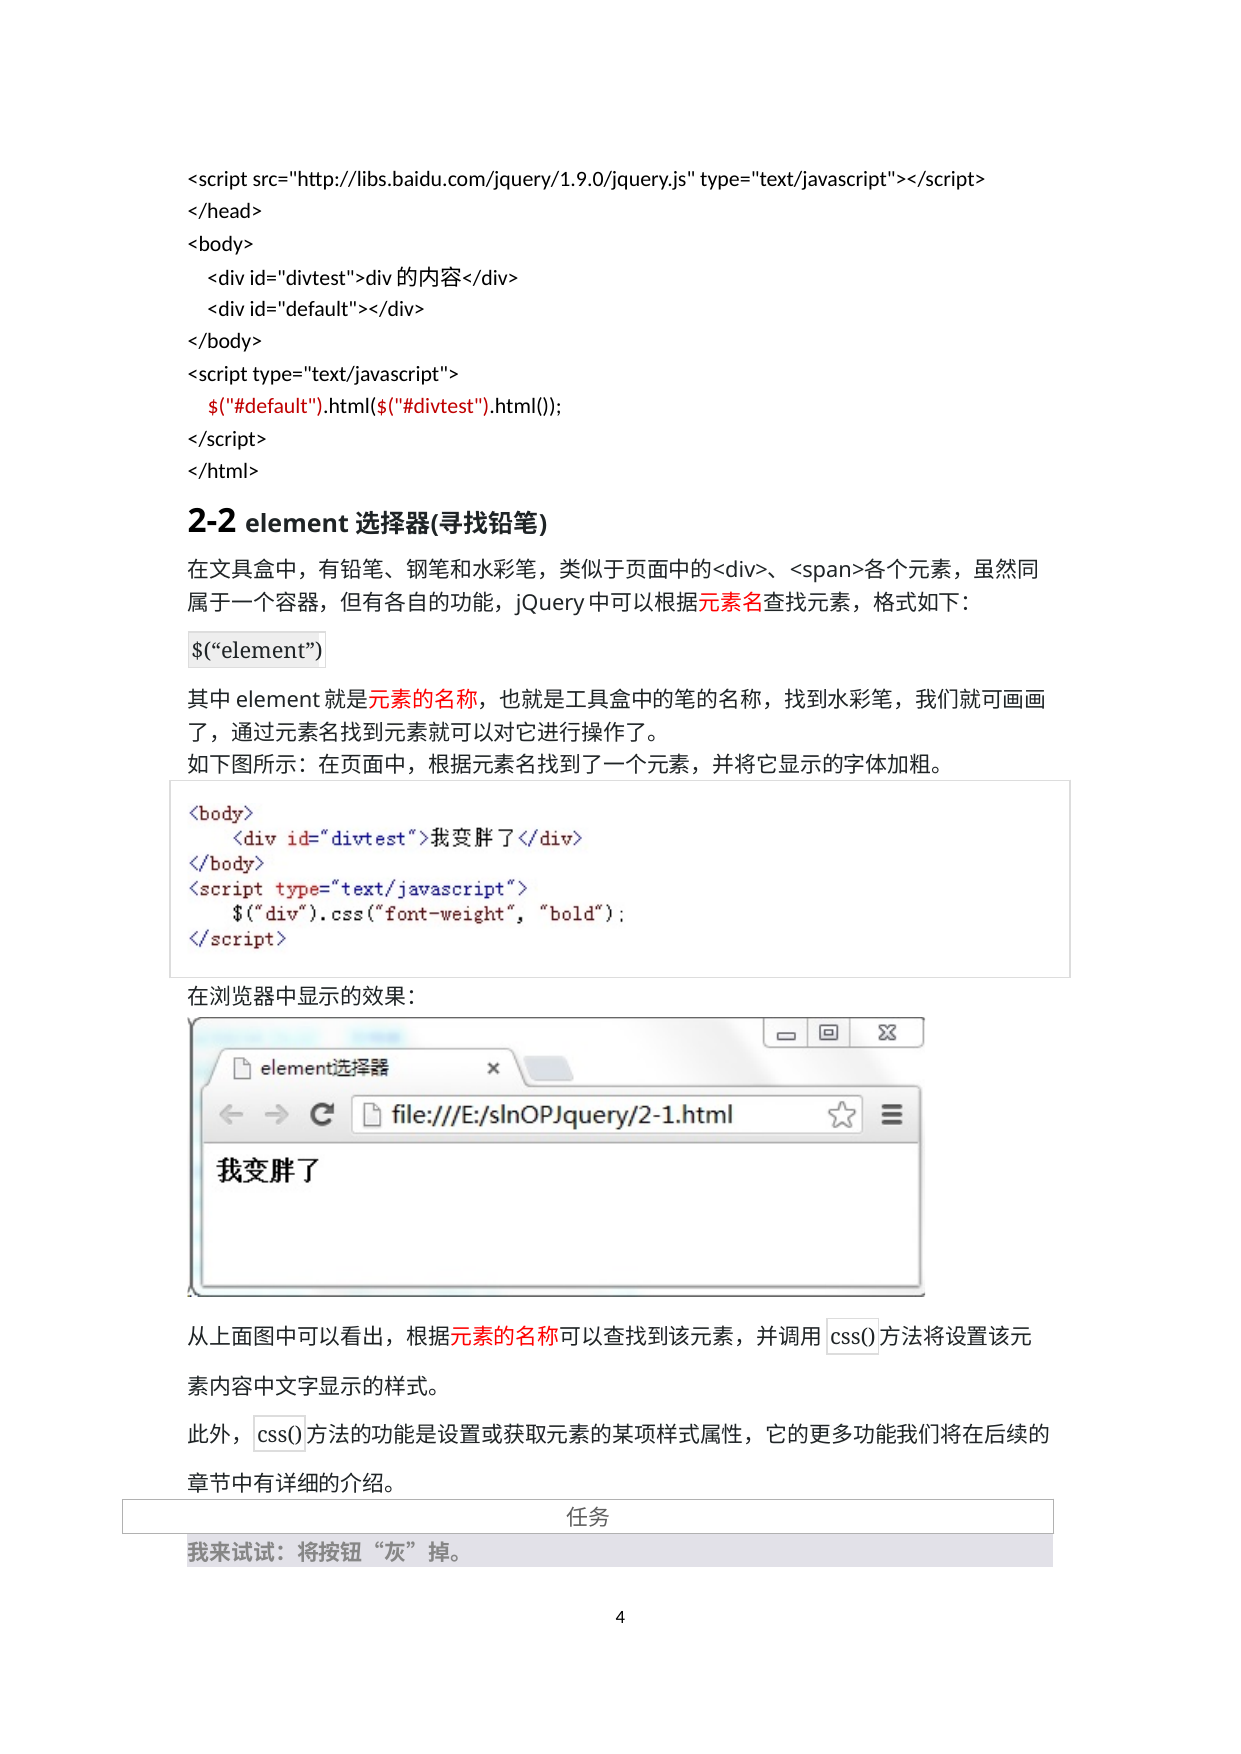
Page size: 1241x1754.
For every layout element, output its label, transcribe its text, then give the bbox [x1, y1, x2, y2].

text <body> [187, 227, 1053, 259]
text 如下图所示：在页面中，根据元素名找到了一个元素，并将它显示的字体加粗。 [187, 747, 1053, 779]
text <script src="http://libs.baidu.com/jquery/1.9.0/jquery.js" type="text/javascript"></script> [187, 162, 1053, 194]
subtitle 任务 [123, 1500, 1053, 1533]
text 我来试试：将按钮“灰”掉。 [187, 1534, 1053, 1567]
text 在文具盒中，有铅笔、钢笔和水彩笔，类似于页面中的<div>、<span>各个元素，虽然同属于一个容器，但有各自的功能，jQuery中可以根据元素名查找元素，格式如下： [187, 552, 1053, 617]
text </body> [187, 324, 1053, 357]
text </html> [187, 454, 1053, 487]
text 此外，css()方法的功能是设置或获取元素的某项样式属性，它的更多功能我们将在后续的章节中有详细的介绍。 [187, 1401, 1053, 1498]
picture [187, 803, 632, 955]
text 在浏览器中显示的效果： [187, 978, 1053, 1011]
text $("#default").html($("#divtest").html()); [187, 389, 1053, 422]
text 从上面图中可以看出，根据元素的名称可以查找到该元素，并调用css()方法将设置该元素内容中文字显示的样式。 [187, 1303, 1053, 1401]
text <div id="default"></div> [187, 292, 1053, 324]
text <script type="text/javascript"> [187, 357, 1053, 389]
picture [187, 1017, 926, 1297]
text <div id="divtest">div的内容</div> [187, 259, 1053, 292]
text </script> [187, 422, 1053, 454]
text $(“element”) [187, 617, 1053, 682]
text </head> [187, 194, 1053, 227]
text 其中element就是元素的名称，也就是工具盒中的笔的名称，找到水彩笔，我们就可画画了，通过元素名找到元素就可以对它进行操作了。 [187, 682, 1053, 747]
subtitle 2-2 element 选择器(寻找铅笔) [187, 487, 1053, 552]
